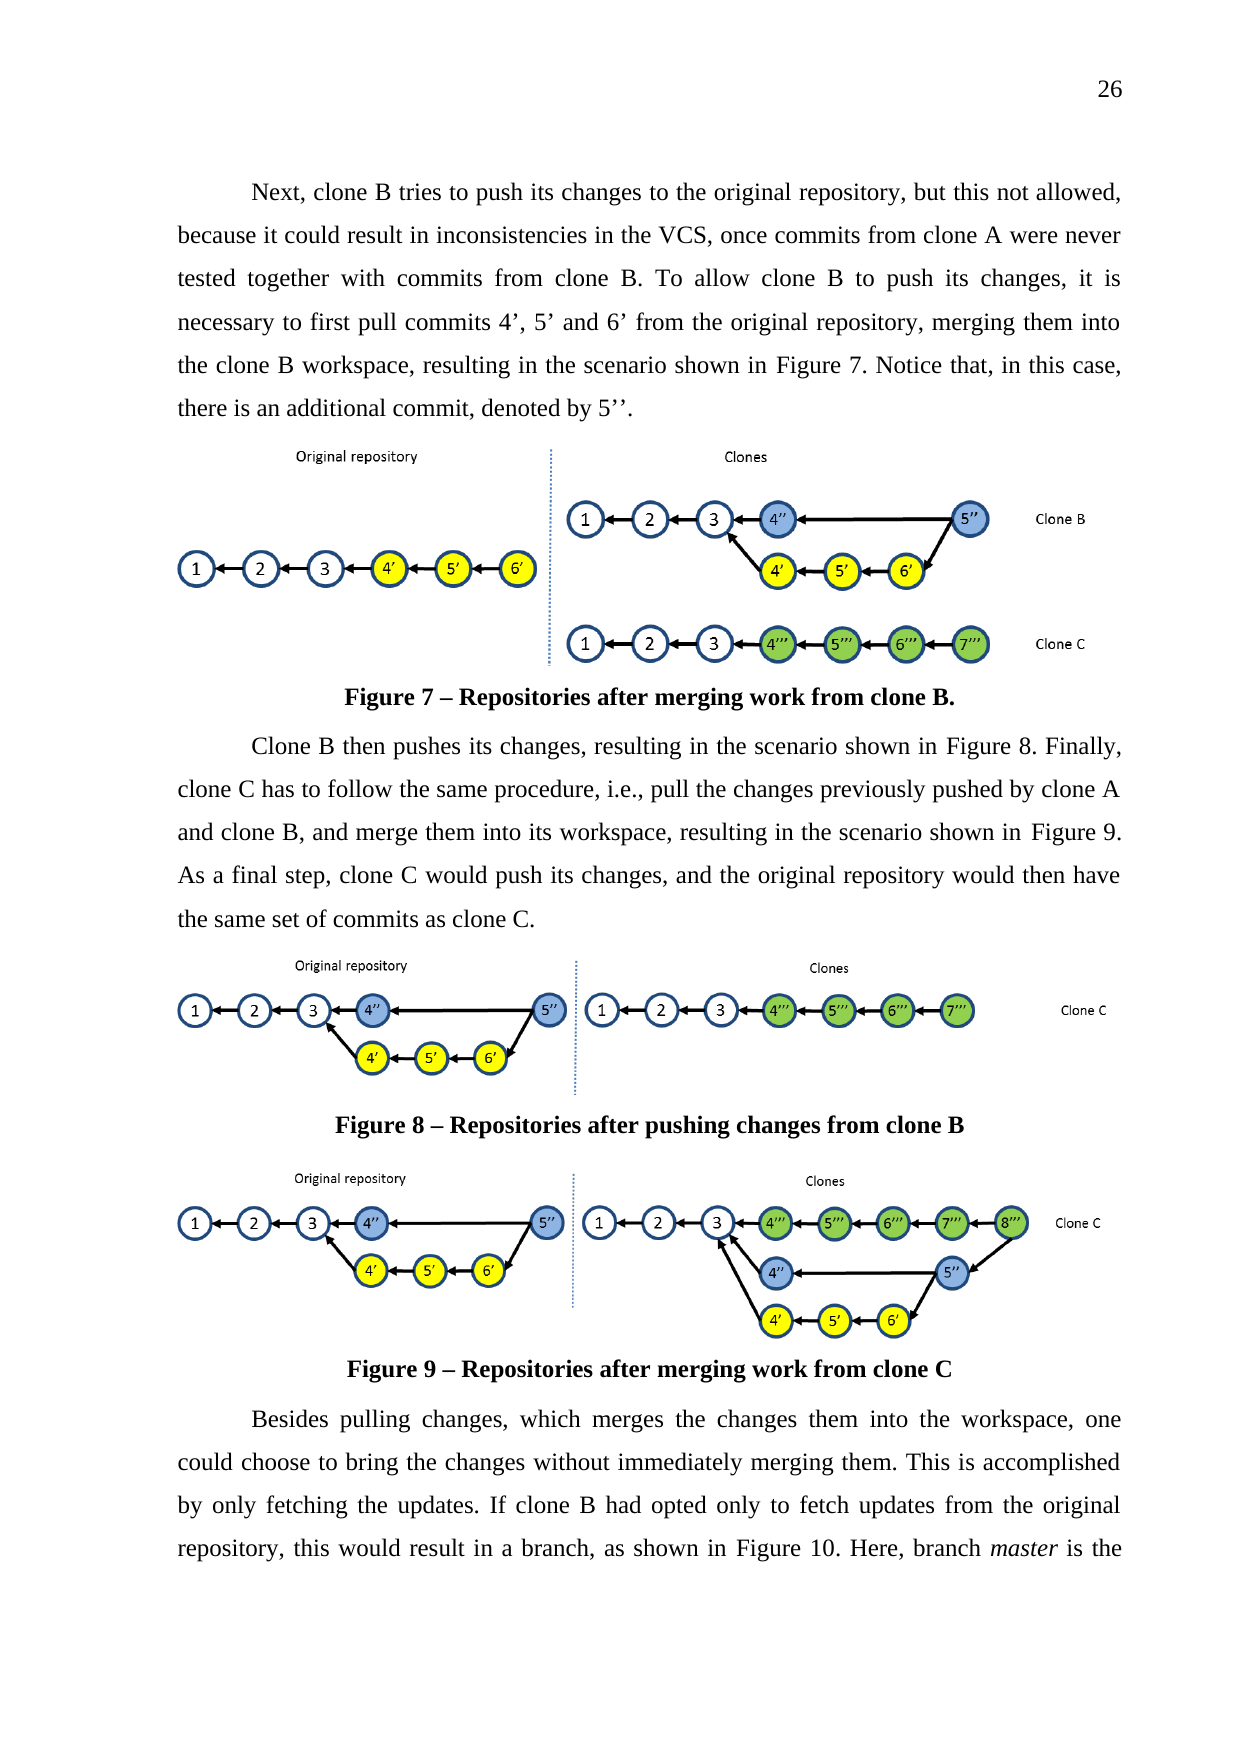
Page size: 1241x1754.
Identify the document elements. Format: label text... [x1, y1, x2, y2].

text Next, clone B tries to push its changes to the original repository, but this not allowed, because it could result in inconsistencies in the VCS, once commits from clone A were never tested together with commits from clone B. To allow clone B to push its changes, it is necessary to first pull commits 4’, 5’ and 6’ from the original repository, merging them into the clone B workspace, resulting in the scenario shown in Figure 7. Notice that, in this case, there is an additional commit, denoted by 5’’. [177, 177, 1122, 422]
text Figure 8 – Repositories after pushing changes from clone B [177, 1110, 1122, 1139]
text Clone B then pushes its changes, resulting in the scenario shown in Figure 8. Finally, clone C has to follow the same procedure, i.e., pull the changes previously pushed by clone A and clone B, and merge them into its workspace, resulting in the scenario shown in Figure 9. As a final step, clone C would push its changes, and the original repository would then have the same set of commits as clone C. [177, 731, 1122, 932]
text Figure 9 – Repositories after merging work from clone C [177, 1354, 1122, 1383]
picture [177, 436, 1104, 668]
picture [177, 1160, 1118, 1340]
text Figure 7 – Repositories after merging work from clone B. [177, 682, 1122, 710]
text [177, 1404, 1122, 1562]
picture [177, 946, 1124, 1096]
